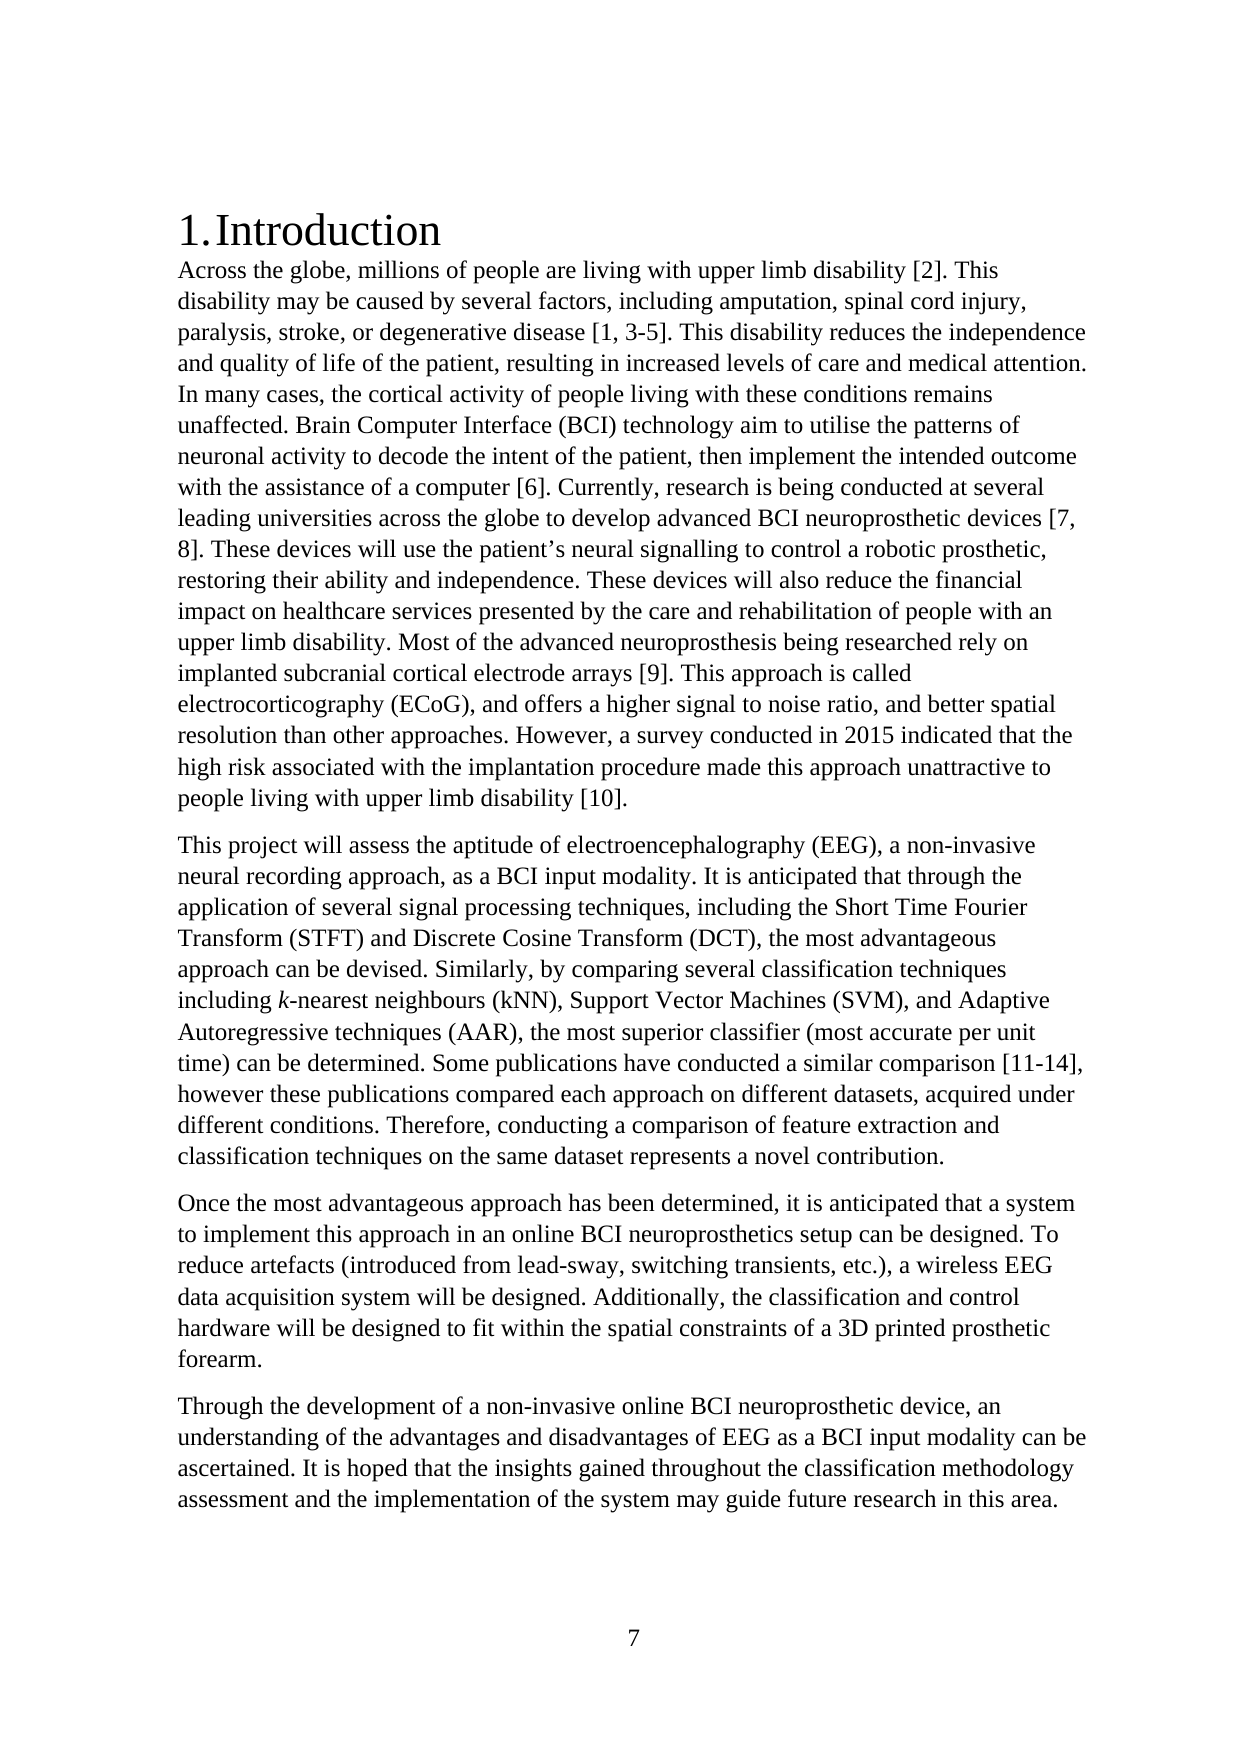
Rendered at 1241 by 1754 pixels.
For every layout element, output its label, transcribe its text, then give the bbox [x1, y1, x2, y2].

text This project will assess the aptitude of electroencephalography (EEG), a non-invasive neural recording approach, as a BCI input modality. It is anticipated that through the application of several signal processing techniques, including the Short Time Fourier Transform (STFT) and Discrete Cosine Transform (DCT), the most advantageous approach can be devised. Similarly, by comparing several classification techniques including k-nearest neighbours (kNN), Support Vector Machines (SVM), and Adaptive Autoregressive techniques (AAR), the most superior classifier (most accurate per unit time) can be determined. Some publications have conducted a similar comparison [11-14], however these publications compared each approach on different datasets, acquired under different conditions. Therefore, conducting a comparison of feature extraction and classification techniques on the same dataset represents a novel contribution. [177, 830, 1090, 1169]
text Through the development of a non-invasive online BCI neuroprosthetic device, an understanding of the advantages and disadvantages of EEG as a BCI input modality can be ascertained. It is hoped that the insights gained throughout the classification methodology assessment and the implementation of the system may guide future research in this area. [177, 1391, 1090, 1513]
text Once the most advantageous approach has been determined, it is anticipated that a system to implement this approach in an online BCI neuroprosthetics setup can be designed. To reduce artefacts (introduced from lead-sway, switching transients, etc.), a wireless EEG data acquisition system will be designed. Additionally, the classification and control hardware will be designed to fit within the spatial constraints of a 3D printed prosthetic forearm. [177, 1188, 1090, 1372]
subtitle Introduction [177, 202, 1090, 255]
text Across the globe, millions of people are living with upper limb disability [2]. This disability may be caused by several factors, including amputation, spinal cord injury, paralysis, stroke, or degenerative disease [1, 3-5]. This disability reduces the independence and quality of life of the patient, resulting in increased levels of care and medical attention. In many cases, the cortical activity of people living with these conditions remains unaffected. Brain Computer Interface (BCI) technology aim to utilise the patterns of neuronal activity to decode the intent of the patient, then implement the intended outcome with the assistance of a computer [6]. Currently, research is being conducted at several leading universities across the globe to develop advanced BCI neuroprosthetic devices [7, 8]. These devices will use the patient’s neural signalling to control a robotic prosthetic, restoring their ability and independence. These devices will also reduce the financial impact on healthcare services presented by the care and rehabilitation of people with an upper limb disability. Most of the advanced neuroprosthesis being researched rely on implanted subcranial cortical electrode arrays [9]. This approach is called electrocorticography (ECoG), and offers a higher signal to noise ratio, and better spatial resolution than other approaches. However, a survey conducted in 2015 indicated that the high risk associated with the implantation procedure made this approach unattractive to people living with upper limb disability [10]. [177, 255, 1090, 811]
